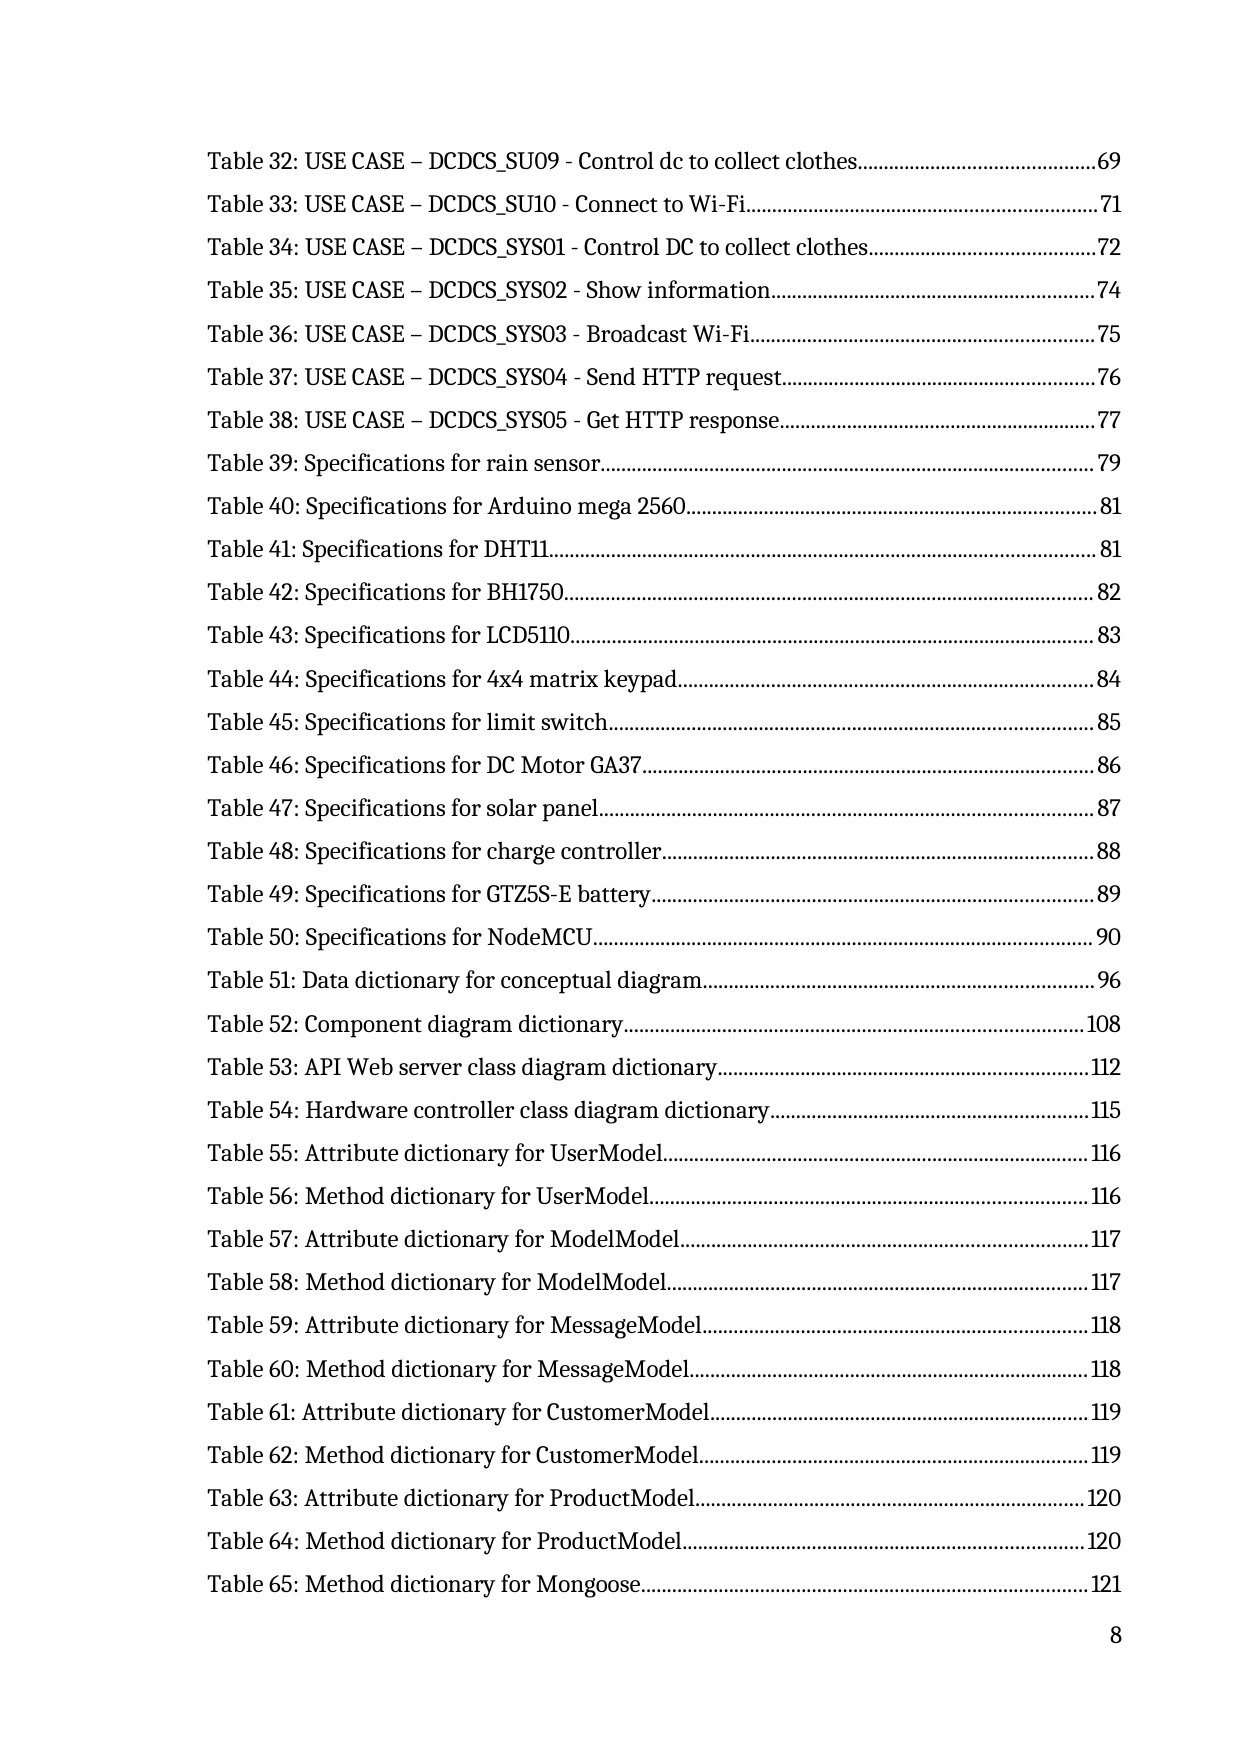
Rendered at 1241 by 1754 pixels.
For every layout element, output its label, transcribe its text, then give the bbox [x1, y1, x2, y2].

text Table 48: Specifications for charge controller 88 [207, 837, 1122, 866]
text Table 53: API Web server class diagram dictionary 112 [207, 1053, 1122, 1081]
text Table 60: Method dictionary for MessageModel 118 [207, 1354, 1122, 1383]
text Table 58: Method dictionary for ModelModel 117 [207, 1268, 1122, 1297]
text Table 65: Method dictionary for Mongoose 121 [207, 1570, 1122, 1599]
text Table 35: USE CASE – DCDCS_SYS02 - Show information 74 [207, 276, 1122, 305]
text Table 40: Specifications for Arduino mega 2560 81 [207, 492, 1122, 521]
text Table 61: Attribute dictionary for CustomerModel 119 [207, 1398, 1122, 1426]
text Table 45: Specifications for limit switch 85 [207, 708, 1122, 736]
text Table 39: Specifications for rain sensor 79 [207, 449, 1122, 478]
text Table 43: Specifications for LCD5110 83 [207, 621, 1122, 650]
text Table 63: Attribute dictionary for ProductModel 120 [207, 1484, 1122, 1513]
text Table 50: Specifications for NodeMCU 90 [207, 923, 1122, 952]
text Table 33: USE CASE – DCDCS_SU10 - Connect to Wi-Fi 71 [207, 190, 1122, 219]
text Table 52: Component diagram dictionary 108 [207, 1009, 1122, 1038]
text Table 41: Specifications for DHT11 81 [207, 535, 1122, 564]
text Table 44: Specifications for 4x4 matrix keypad 84 [207, 664, 1122, 693]
text Table 37: USE CASE – DCDCS_SYS04 - Send HTTP request 76 [207, 363, 1122, 391]
text Table 59: Attribute dictionary for MessageModel 118 [207, 1311, 1122, 1340]
text Table 36: USE CASE – DCDCS_SYS03 - Broadcast Wi-Fi 75 [207, 319, 1122, 348]
text Table 51: Data dictionary for conceptual diagram 96 [207, 966, 1122, 995]
text Table 49: Specifications for GTZ5S-E battery 89 [207, 880, 1122, 909]
text Table 62: Method dictionary for CustomerModel 119 [207, 1441, 1122, 1469]
text Table 46: Specifications for DC Motor GA37 86 [207, 751, 1122, 779]
text Table 34: USE CASE – DCDCS_SYS01 - Control DC to collect clothes 72 [207, 233, 1122, 262]
text Table 57: Attribute dictionary for ModelModel 117 [207, 1225, 1122, 1254]
text Table 47: Specifications for solar panel 87 [207, 794, 1122, 823]
text Table 64: Method dictionary for ProductModel 120 [207, 1527, 1122, 1556]
text Table 42: Specifications for BH1750 82 [207, 578, 1122, 607]
text Table 32: USE CASE – DCDCS_SU09 - Control dc to collect clothes 69 [207, 147, 1122, 176]
text Table 54: Hardware controller class diagram dictionary 115 [207, 1096, 1122, 1124]
text Table 56: Method dictionary for UserModel 116 [207, 1182, 1122, 1211]
text Table 55: Attribute dictionary for UserModel 116 [207, 1139, 1122, 1168]
text Table 38: USE CASE – DCDCS_SYS05 - Get HTTP response 77 [207, 406, 1122, 434]
